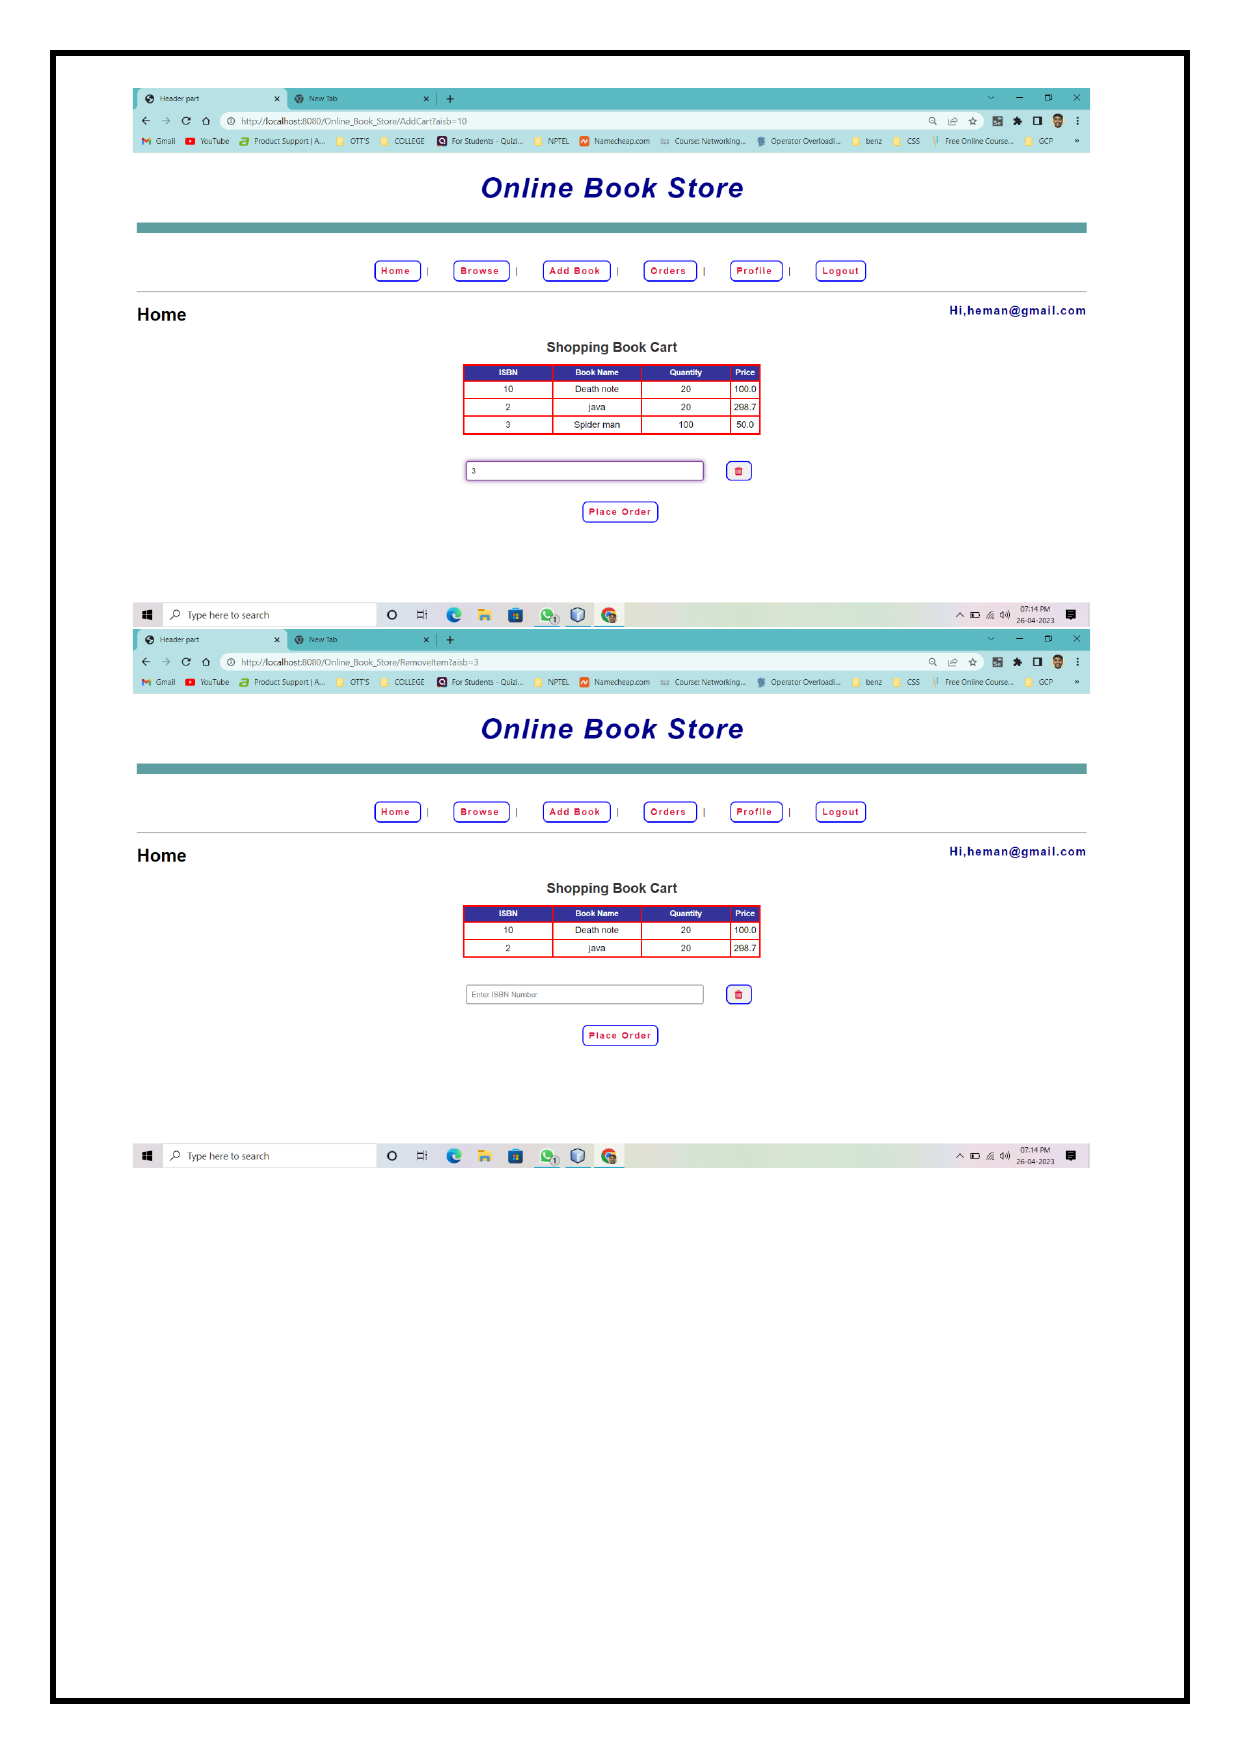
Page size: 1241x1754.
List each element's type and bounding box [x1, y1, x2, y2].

picture [132, 629, 1091, 1168]
picture [132, 88, 1091, 627]
